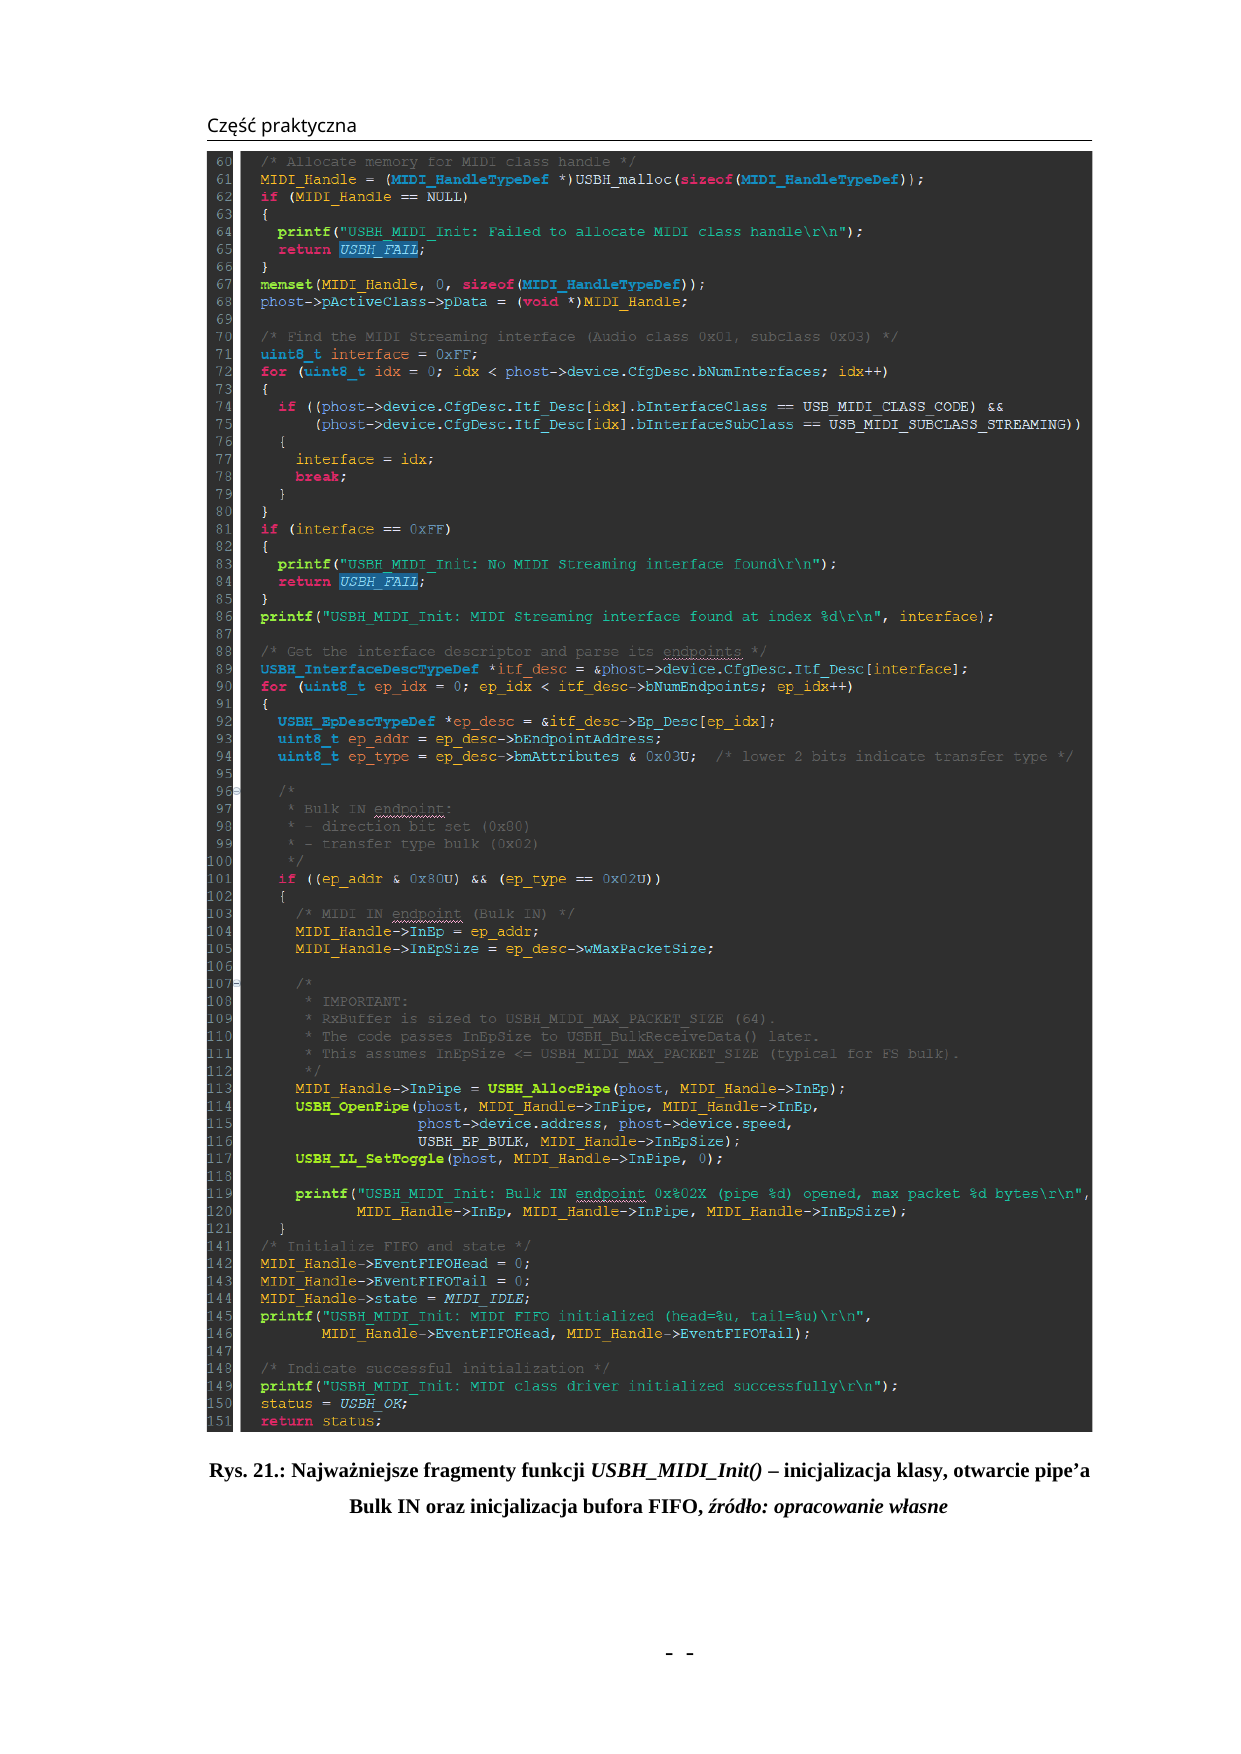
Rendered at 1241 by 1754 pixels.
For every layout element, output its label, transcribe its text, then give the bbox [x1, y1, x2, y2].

picture [206, 151, 1093, 1432]
